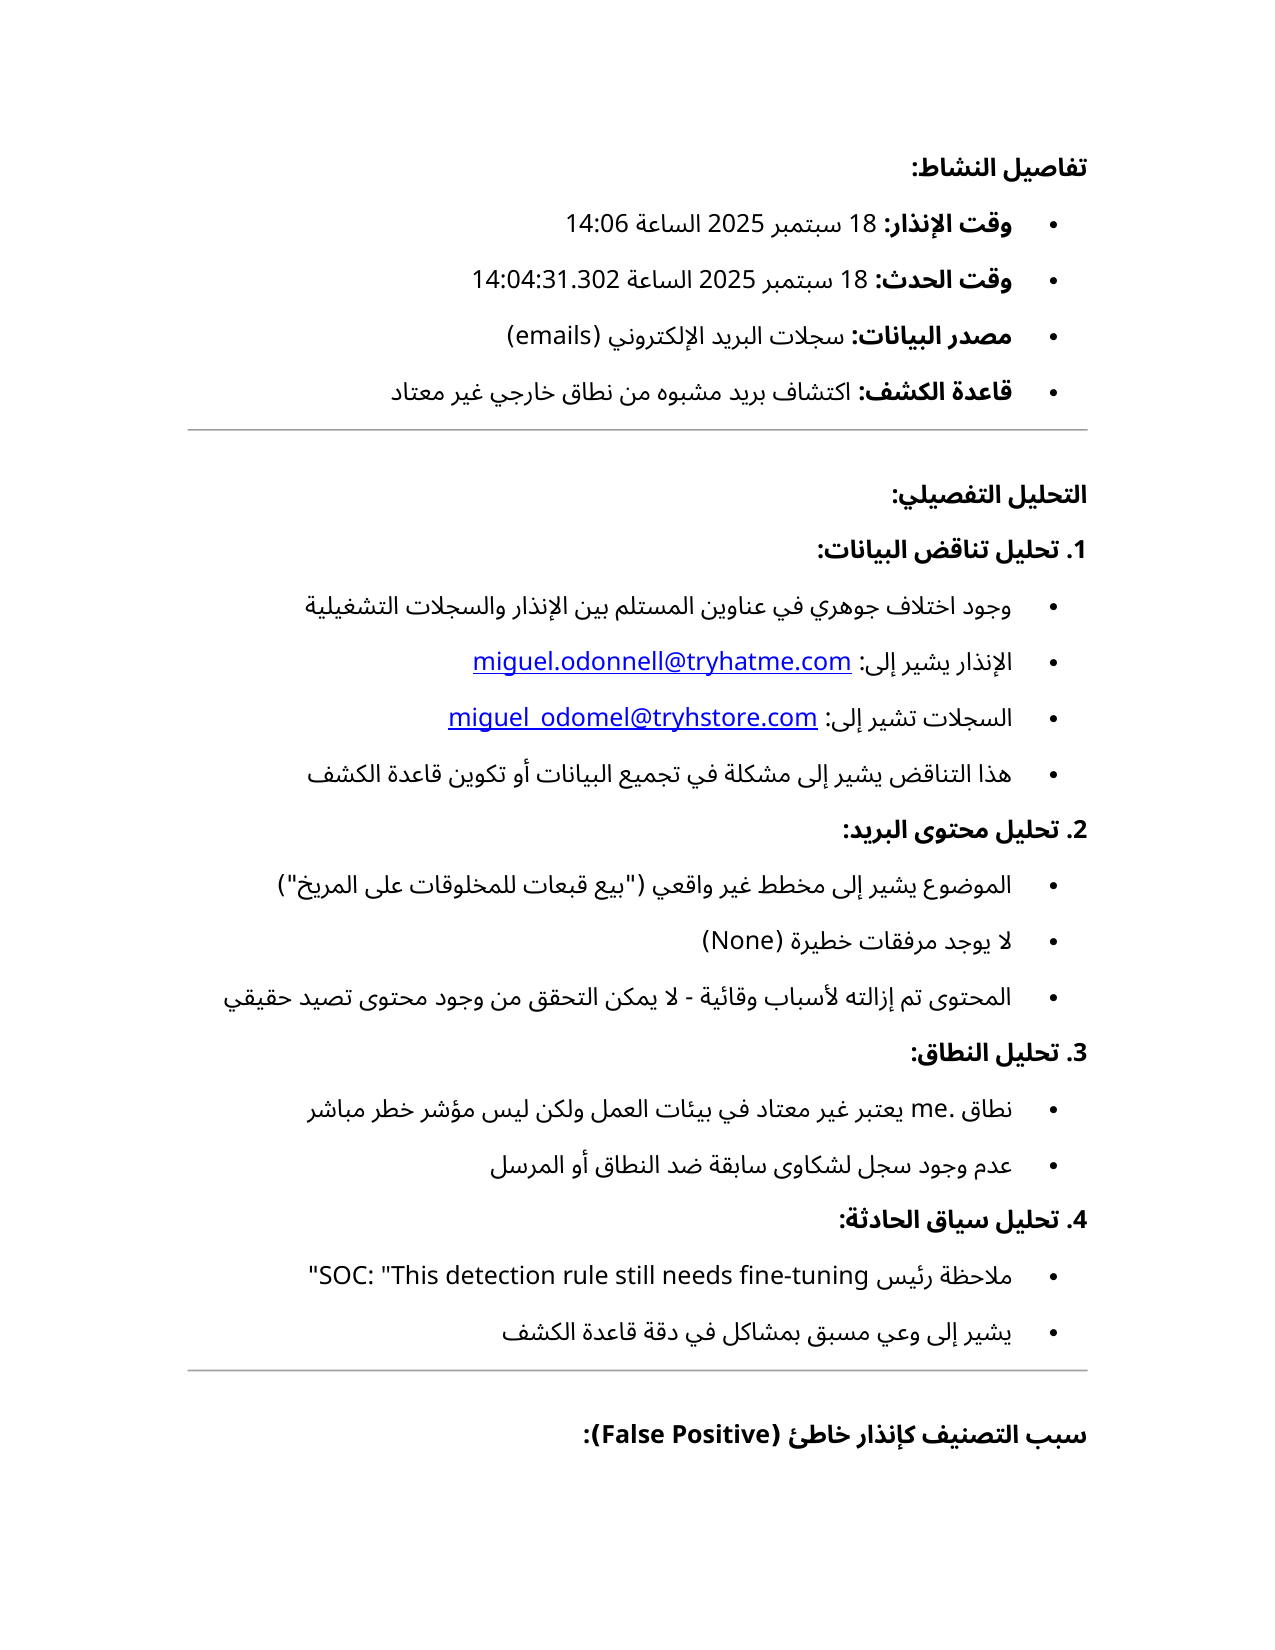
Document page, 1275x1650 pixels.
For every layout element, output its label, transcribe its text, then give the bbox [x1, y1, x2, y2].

list لا يوجد مرفقات خطيرة (None) [187, 923, 1050, 957]
text سبب التصنيف كإنذار خاطئ (False Positive): [187, 1417, 1087, 1451]
list وقت الحدث: 18 سبتمبر 2025 الساعة 14:04:31.302 [187, 262, 1050, 296]
list يشير إلى وعي مسبق بمشاكل في دقة قاعدة الكشف [187, 1314, 1050, 1348]
list الإنذار يشير إلى: miguel.odonnell@tryhatme.com [187, 644, 1050, 678]
text 3. تحليل النطاق: [187, 1035, 1087, 1069]
text 2. تحليل محتوى البريد: [187, 811, 1087, 845]
list عدم وجود سجل لشكاوى سابقة ضد النطاق أو المرسل [187, 1146, 1050, 1180]
list قاعدة الكشف: اكتشاف بريد مشبوه من نطاق خارجي غير معتاد [187, 373, 1050, 407]
list ملاحظة رئيس SOC: "This detection rule still needs fine-tuning" [187, 1258, 1050, 1292]
list وجود اختلاف جوهري في عناوين المستلم بين الإنذار والسجلات التشغيلية [187, 588, 1050, 622]
list الموضوع يشير إلى مخطط غير واقعي ("بيع قبعات للمخلوقات على المريخ") [187, 867, 1050, 901]
text تفاصيل النشاط: [187, 150, 1087, 184]
list وقت الإنذار: 18 سبتمبر 2025 الساعة 14:06 [187, 206, 1050, 240]
list هذا التناقض يشير إلى مشكلة في تجميع البيانات أو تكوين قاعدة الكشف [187, 756, 1050, 789]
list نطاق .me يعتبر غير معتاد في بيئات العمل ولكن ليس مؤشر خطر مباشر [187, 1091, 1050, 1124]
text التحليل التفصيلي: [187, 476, 1087, 510]
list السجلات تشير إلى: miguel_odomel@tryhstore.com [187, 700, 1050, 734]
text 1. تحليل تناقض البيانات: [187, 532, 1087, 566]
text 4. تحليل سياق الحادثة: [187, 1202, 1087, 1236]
list مصدر البيانات: سجلات البريد الإلكتروني (emails) [187, 317, 1050, 352]
list المحتوى تم إزالته لأسباب وقائية - لا يمكن التحقق من وجود محتوى تصيد حقيقي [187, 979, 1050, 1013]
